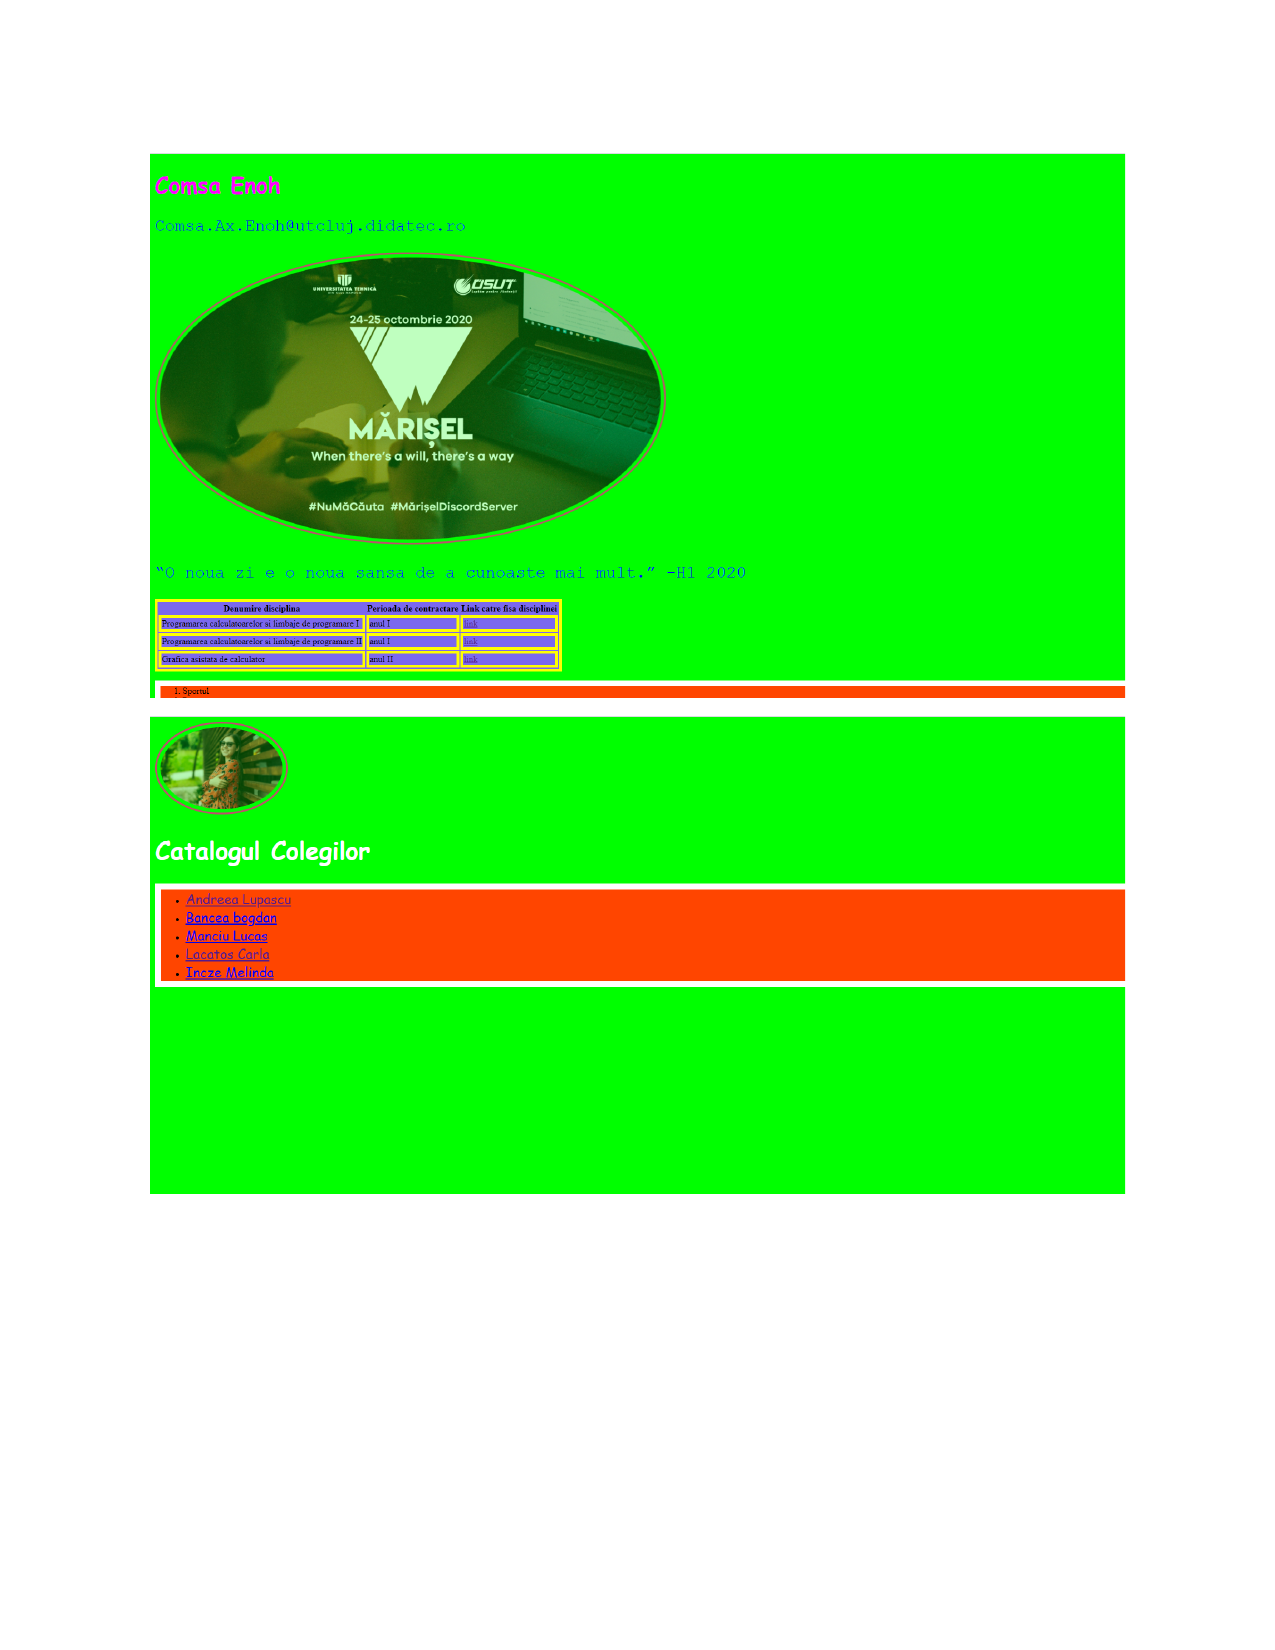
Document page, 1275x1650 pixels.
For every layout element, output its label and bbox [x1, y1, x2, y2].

picture [150, 716, 1125, 1194]
picture [150, 150, 1125, 698]
